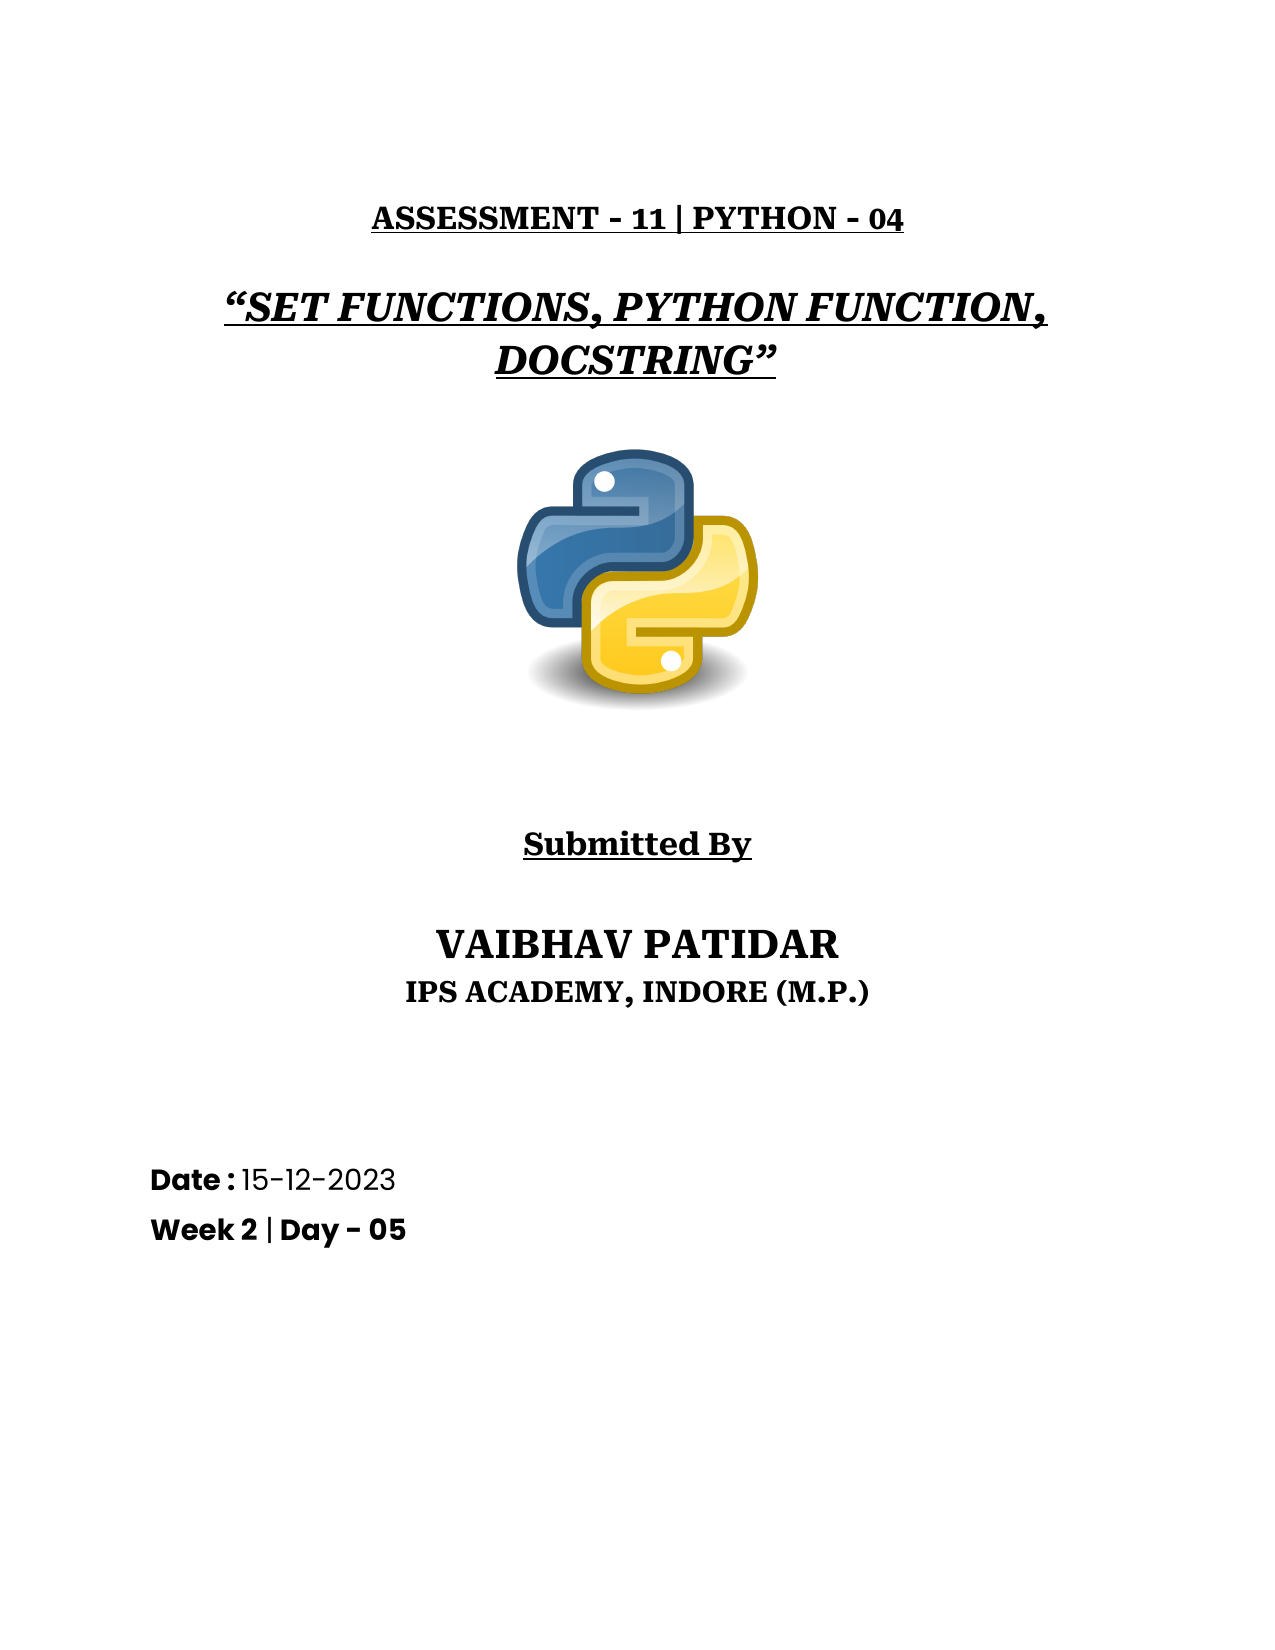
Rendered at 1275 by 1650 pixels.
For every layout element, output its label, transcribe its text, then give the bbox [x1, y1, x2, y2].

text IPS ACADEMY, INDORE (M.P.) [150, 975, 1125, 1009]
picture [501, 443, 774, 717]
text Submitted By [150, 827, 1125, 863]
text ASSESSMENT - 11 | PYTHON - 04 [150, 200, 1125, 237]
text Date : 15-12-2023 [150, 1157, 1125, 1201]
text “SET FUNCTIONS, PYTHON FUNCTION, DOCSTRING” [150, 284, 1125, 384]
text VAIBHAV PATIDAR [150, 922, 1125, 968]
text Week 2 | Day - 05 [150, 1207, 1125, 1251]
